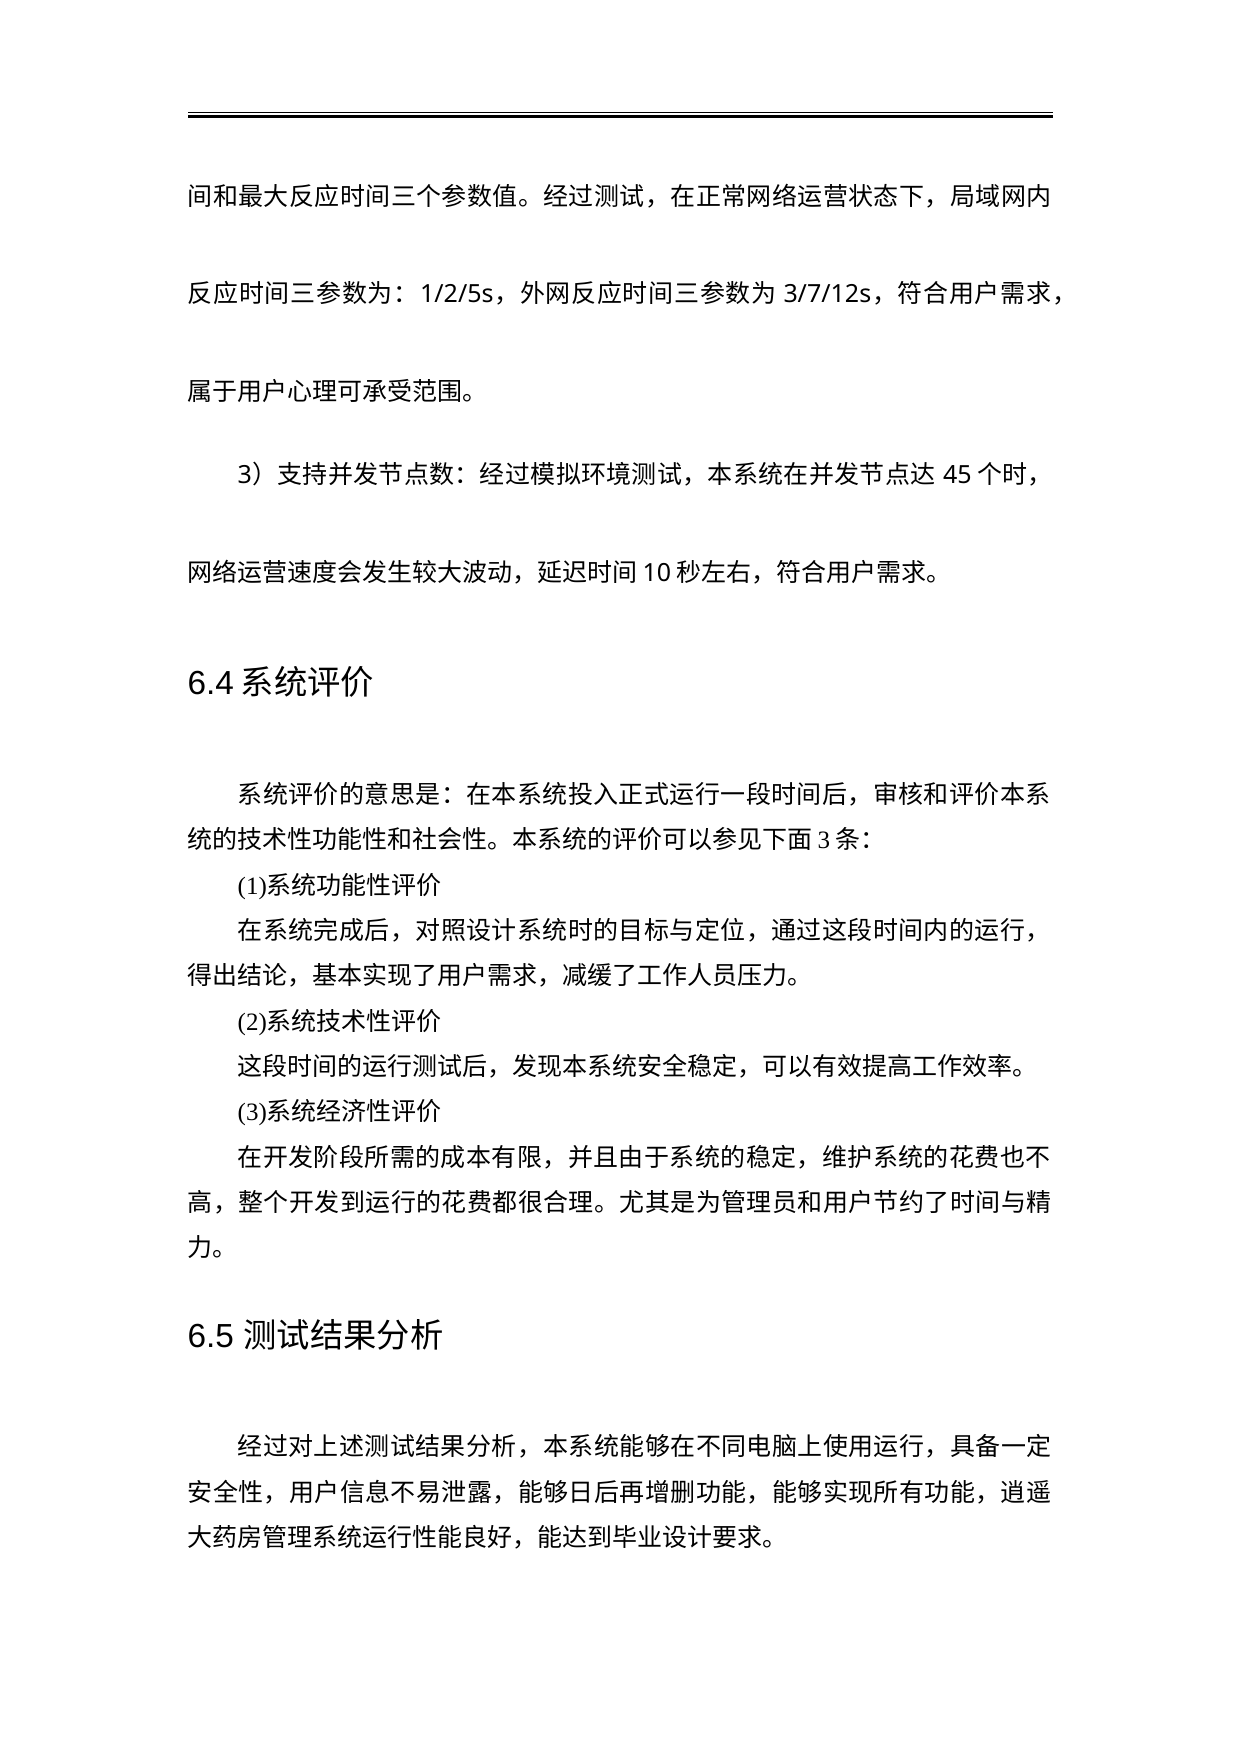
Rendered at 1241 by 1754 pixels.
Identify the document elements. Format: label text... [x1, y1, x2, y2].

text 3）支持并发节点数：经过模拟环境测试，本系统在并发节点达45个时，网络运营速度会发生较大波动，延迟时间10秒左右，符合用户需求。 [187, 440, 1053, 603]
text 这段时间的运行测试后，发现本系统安全稳定，可以有效提高工作效率。 [187, 1046, 1053, 1083]
text 在系统完成后，对照设计系统时的目标与定位，通过这段时间内的运行，得出结论，基本实现了用户需求，减缓了工作人员压力。 [187, 911, 1053, 992]
text 在开发阶段所需的成本有限，并且由于系统的稳定，维护系统的花费也不高，整个开发到运行的花费都很合理。尤其是为管理员和用户节约了时间与精力。 [187, 1137, 1053, 1264]
text (1)系统功能性评价 [187, 865, 1053, 901]
subtitle 6.5 测试结果分析 [187, 1300, 1053, 1365]
text (3)系统经济性评价 [187, 1092, 1053, 1128]
text 经过对上述测试结果分析，本系统能够在不同电脑上使用运行，具备一定安全性，用户信息不易泄露，能够日后再增删功能，能够实现所有功能，逍遥大药房管理系统运行性能良好，能达到毕业设计要求。 [187, 1427, 1053, 1554]
text 系统评价的意思是：在本系统投入正式运行一段时间后，审核和评价本系统的技术性功能性和社会性。本系统的评价可以参见下面3条： [187, 774, 1053, 856]
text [187, 162, 1053, 422]
text (2)系统技术性评价 [187, 1001, 1053, 1037]
subtitle 6.4系统评价 [187, 648, 1053, 713]
